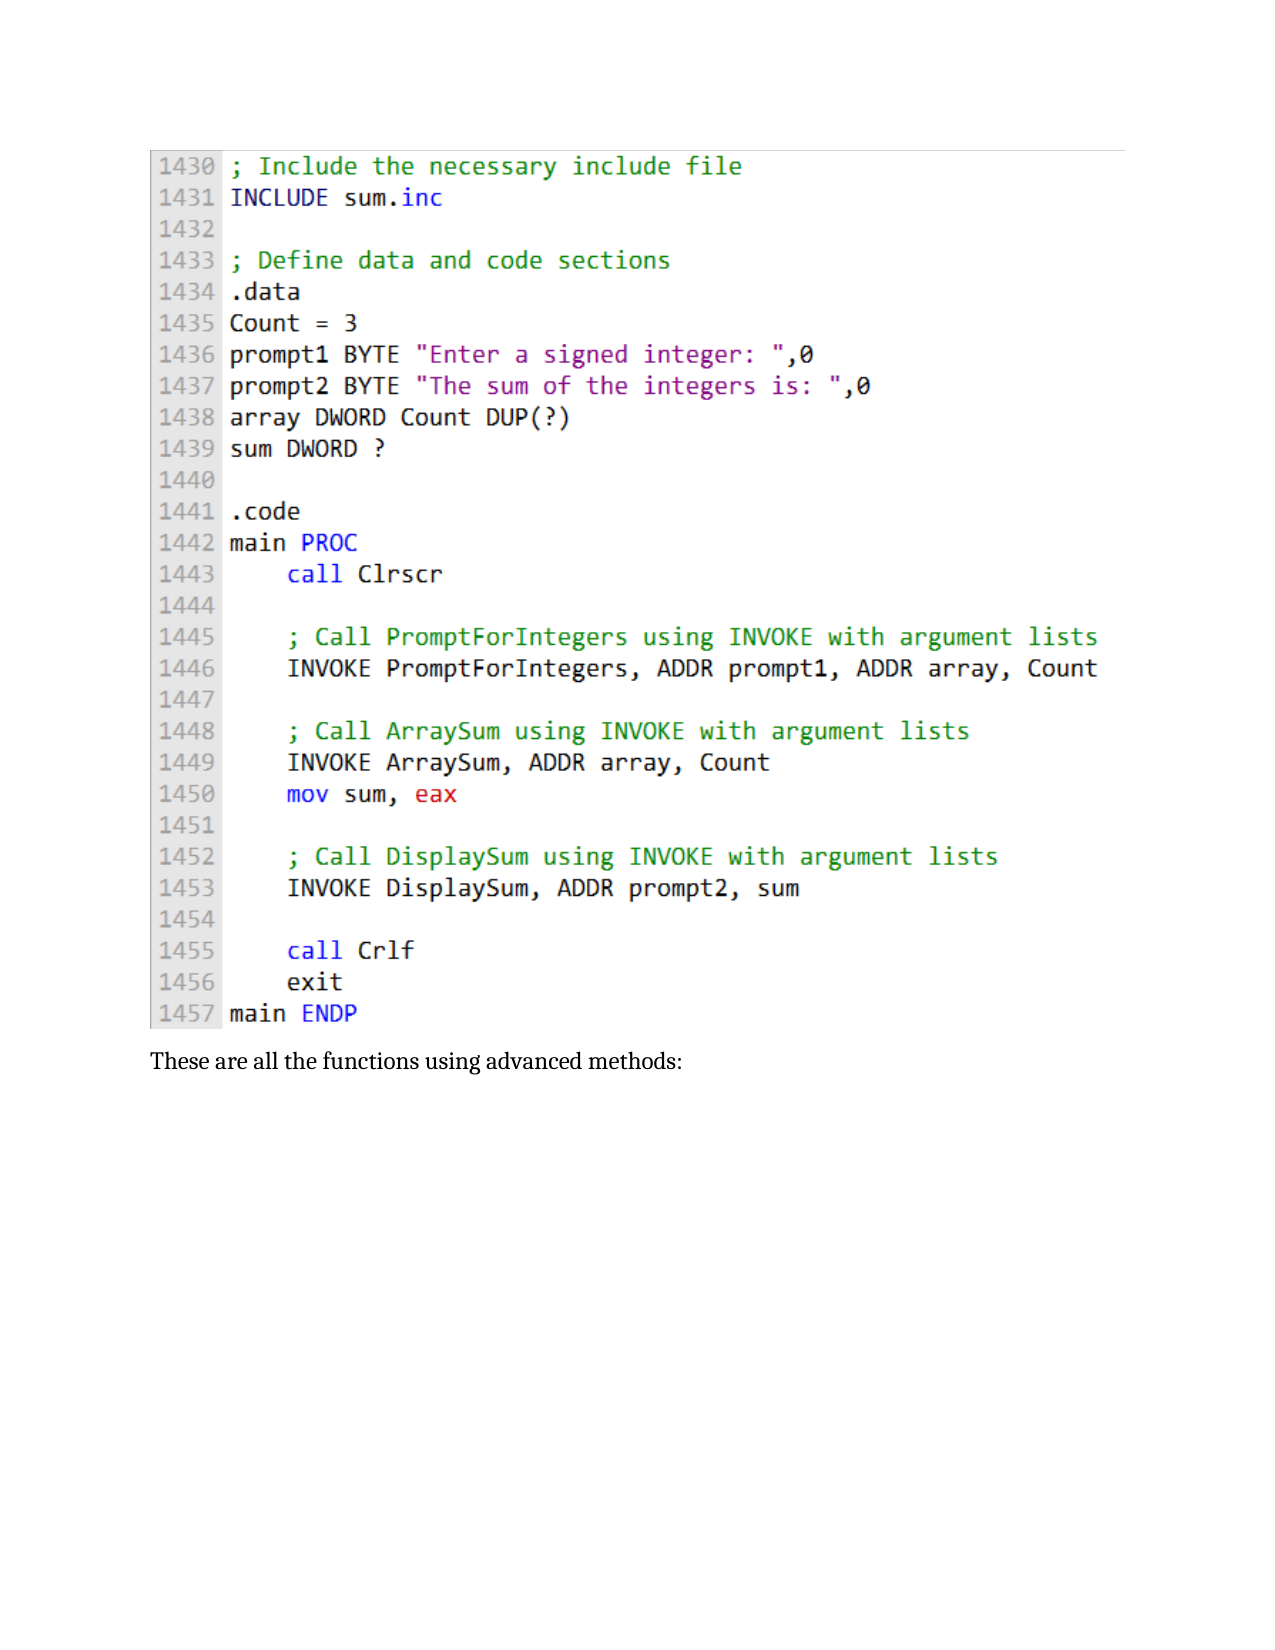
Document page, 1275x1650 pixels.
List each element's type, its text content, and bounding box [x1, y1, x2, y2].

picture [150, 150, 1125, 1029]
text These are all the functions using advanced methods: [150, 1047, 1125, 1076]
